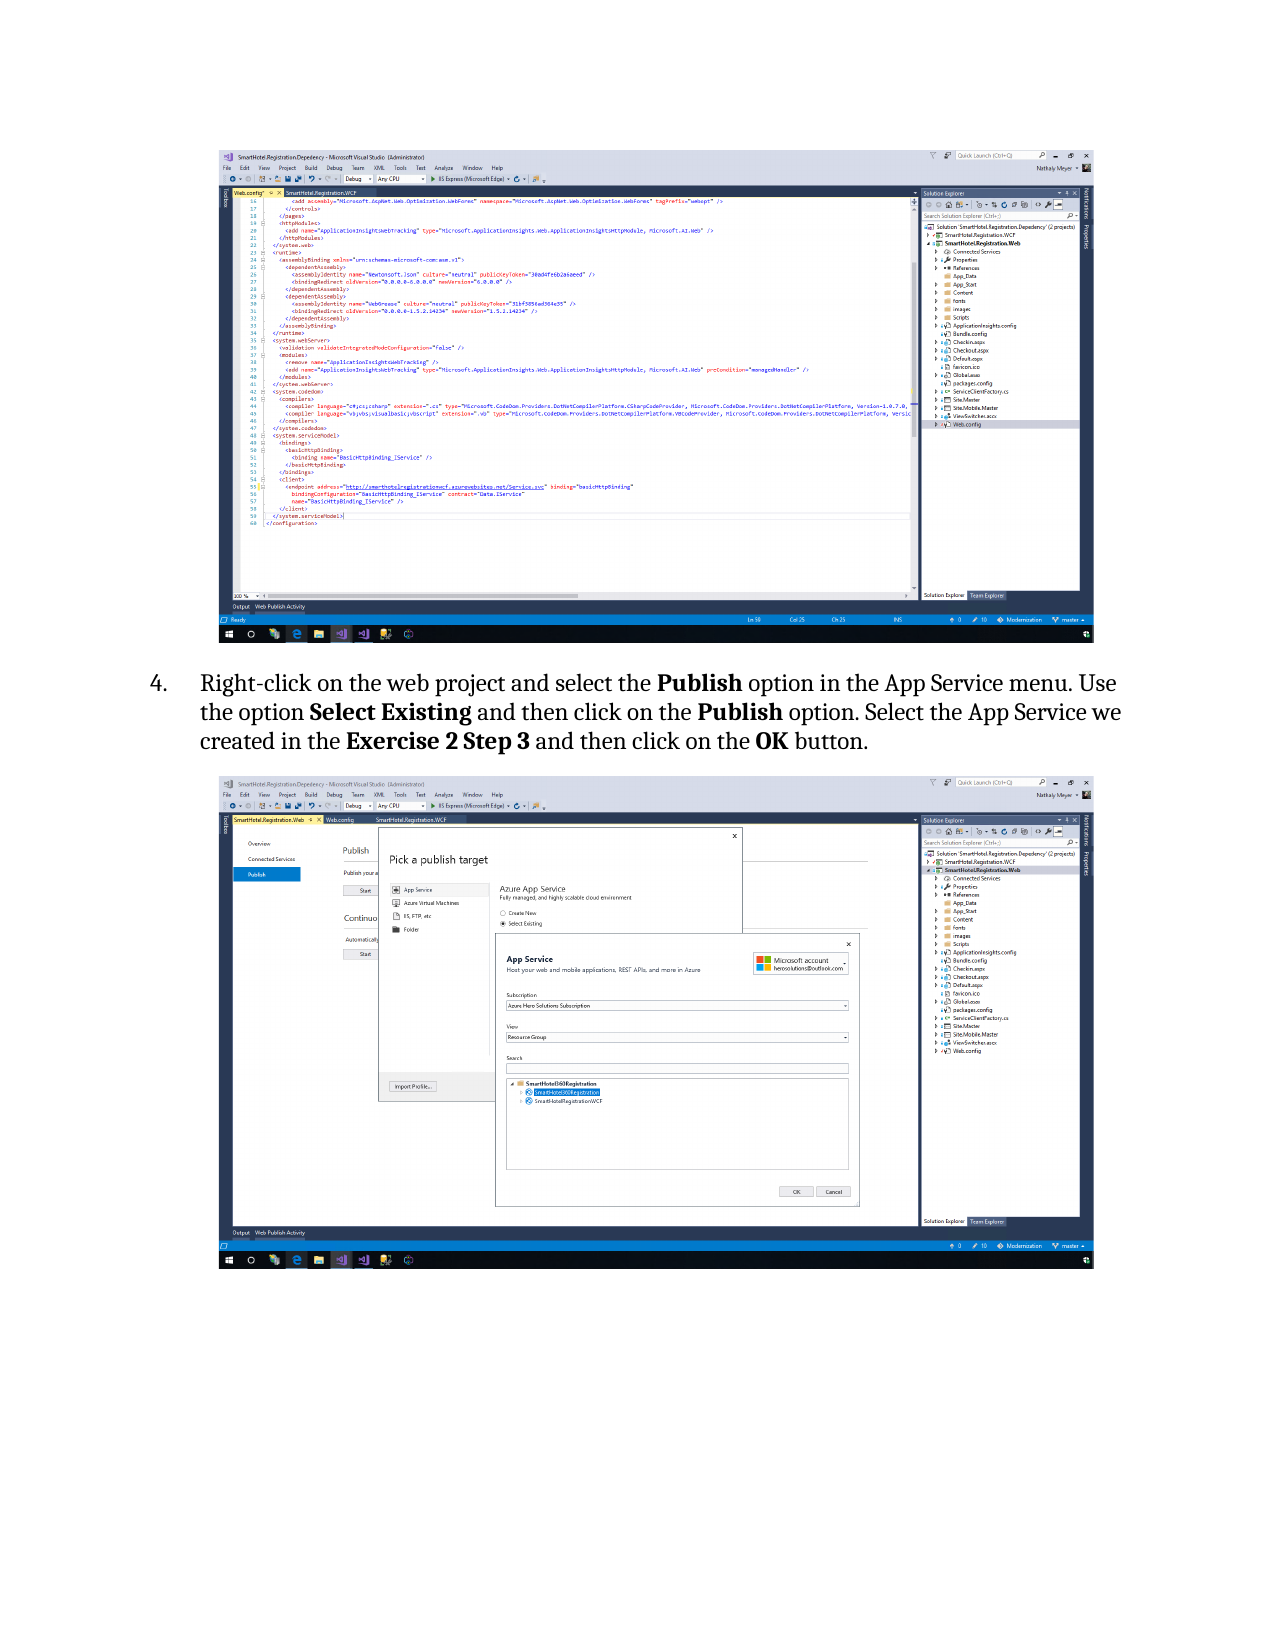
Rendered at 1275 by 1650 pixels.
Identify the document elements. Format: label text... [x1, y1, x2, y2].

picture [218, 150, 1094, 643]
list Right-click on the web project and select the Publish option in the App Service menu. Use the option Select Existing and then click on the Publish option. Select the App Service we created in the Exercise 2 Step 3 and then click on the OK button. [150, 669, 1125, 756]
picture [218, 776, 1094, 1269]
